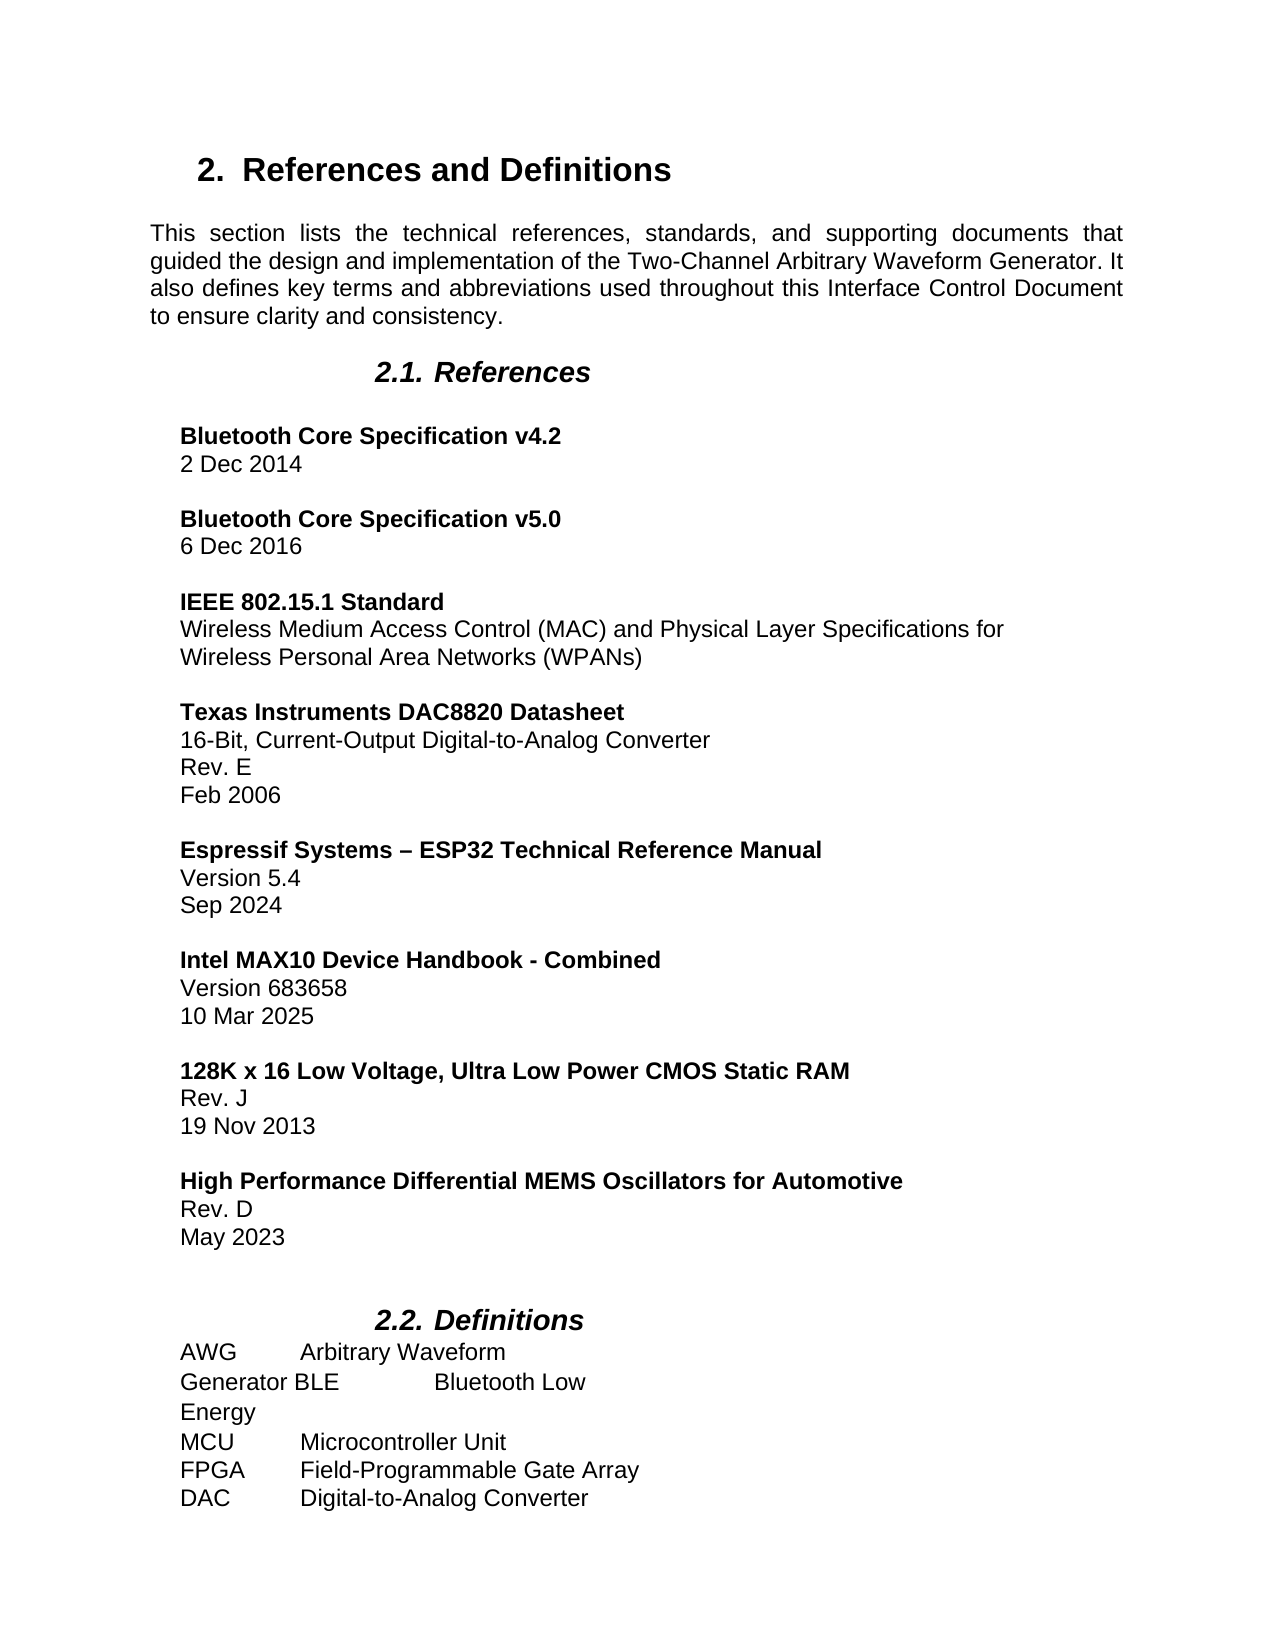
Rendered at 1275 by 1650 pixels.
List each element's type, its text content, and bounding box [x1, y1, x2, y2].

text Bluetooth Core Specification v5.0 [180, 505, 1162, 532]
text Intel MAX10 Device Handbook - Combined [180, 946, 1162, 974]
text Version 683658 [180, 974, 1162, 1002]
text 6 Dec 2016 [180, 532, 1162, 560]
subtitle References [375, 354, 1162, 388]
text High Performance Differential MEMS Oscillators for Automotive [180, 1167, 1162, 1195]
text 19 Nov 2013 [180, 1112, 1162, 1139]
subtitle References and Definitions [197, 150, 1162, 188]
text Version 5.4 [180, 863, 1162, 891]
text Rev. J [180, 1084, 1162, 1112]
text Espressif Systems – ESP32 Technical Reference Manual [180, 836, 1162, 863]
text This section lists the technical references, standards, and supporting documents that guided the design and implementation of the Two-Channel Arbitrary Waveform Generator. It also defines key terms and abbreviations used throughout this Interface Control Document to ensure clarity and consistency. [150, 219, 1125, 329]
text 16-Bit, Current-Output Digital-to-Analog Converter Rev. E [180, 726, 754, 781]
text MCU Microcontroller Unit [180, 1428, 1162, 1455]
text Rev. D May 2023 [180, 1195, 285, 1250]
text IEEE 802.15.1 Standard [180, 587, 1162, 615]
text Sep 2024 [180, 891, 1162, 919]
text 10 Mar 2025 [180, 1002, 1162, 1029]
text Bluetooth Core Specification v4.2 [180, 422, 1162, 449]
text Feb 2006 [180, 781, 1162, 808]
text FPGA Field-Programmable Gate Array DAC Digital-to-Analog Converter [180, 1456, 640, 1511]
list Definitions AWG Arbitrary Waveform Generator BLE Bluetooth Low Energy [180, 1303, 620, 1426]
text Wireless Medium Access Control (MAC) and Physical Layer Specifications for Wireless Personal Area Networks (WPANs) [180, 615, 1090, 670]
text Texas Instruments DAC8820 Datasheet [180, 698, 1162, 726]
text 128K x 16 Low Voltage, Ultra Low Power CMOS Static RAM [180, 1057, 1162, 1084]
text 2 Dec 2014 [180, 449, 1162, 477]
